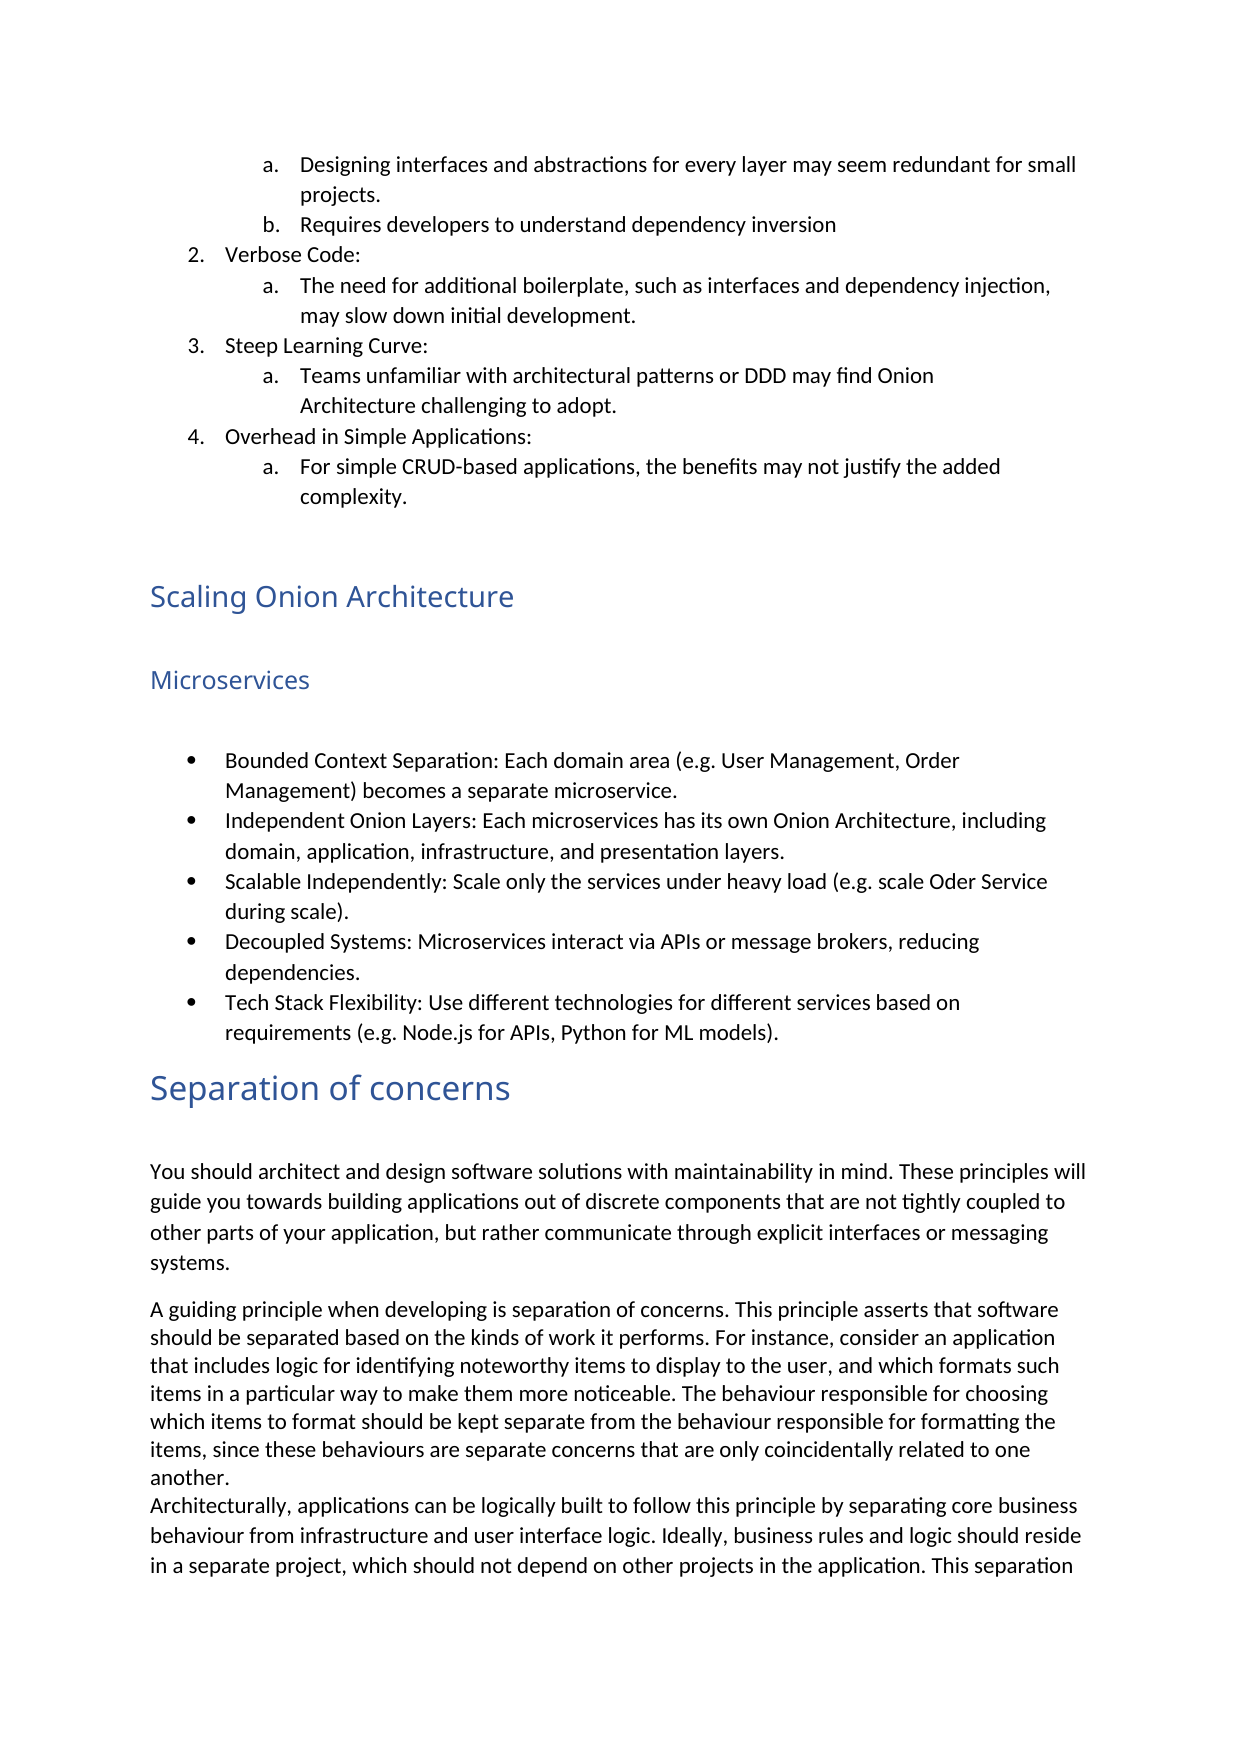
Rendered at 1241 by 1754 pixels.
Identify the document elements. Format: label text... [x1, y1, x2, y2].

list Steep Learning Curve: [187, 331, 1090, 359]
subtitle Microservices [150, 663, 1090, 697]
list Verbose Code: [187, 241, 1090, 269]
list Requires developers to understand dependency inversion [262, 210, 1090, 238]
list Independent Onion Layers: Each microservices has its own Onion Architecture, including domain, application, infrastructure, and presentation layers. [187, 807, 1090, 865]
text You should architect and design software solutions with maintainability in mind. These principles will guide you towards building applications out of discrete components that are not tightly coupled to other parts of your application, but rather communicate through explicit interfaces or messaging systems. [150, 1157, 1090, 1276]
list Teams unfamiliar with architectural patterns or DDD may find Onion Architecture challenging to adopt. [262, 361, 1090, 420]
list Tech Stack Flexibility: Use different technologies for different services based on requirements (e.g. Node.js for APIs, Python for ML models). [187, 988, 1090, 1046]
subtitle Scaling Onion Architecture [150, 576, 1090, 616]
subtitle Separation of concerns [150, 1065, 1090, 1110]
text A guiding principle when developing is separation of concerns. This principle asserts that software should be separated based on the kinds of work it performs. For instance, consider an application that includes logic for identifying noteworthy items to display to the user, and which formats such items in a particular way to make them more noticeable. The behaviour responsible for choosing which items to format should be kept separate from the behaviour responsible for formatting the items, since these behaviours are separate concerns that are only coincidentally related to one another. [150, 1295, 1090, 1491]
list For simple CRUD-based applications, the benefits may not justify the added complexity. [262, 452, 1090, 510]
list The need for additional boilerplate, such as interfaces and dependency injection, may slow down initial development. [262, 271, 1090, 329]
list Scalable Independently: Scale only the services under heavy load (e.g. scale Oder Service during scale). [187, 867, 1090, 925]
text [150, 1491, 1090, 1579]
list Overhead in Simple Applications: [187, 422, 1090, 450]
list Decoupled Systems: Microservices interact via APIs or message brokers, reducing dependencies. [187, 927, 1090, 986]
list Bounded Context Separation: Each domain area (e.g. User Management, Order Management) becomes a separate microservice. [187, 746, 1090, 804]
list Designing interfaces and abstractions for every layer may seem redundant for small projects. [262, 150, 1090, 208]
